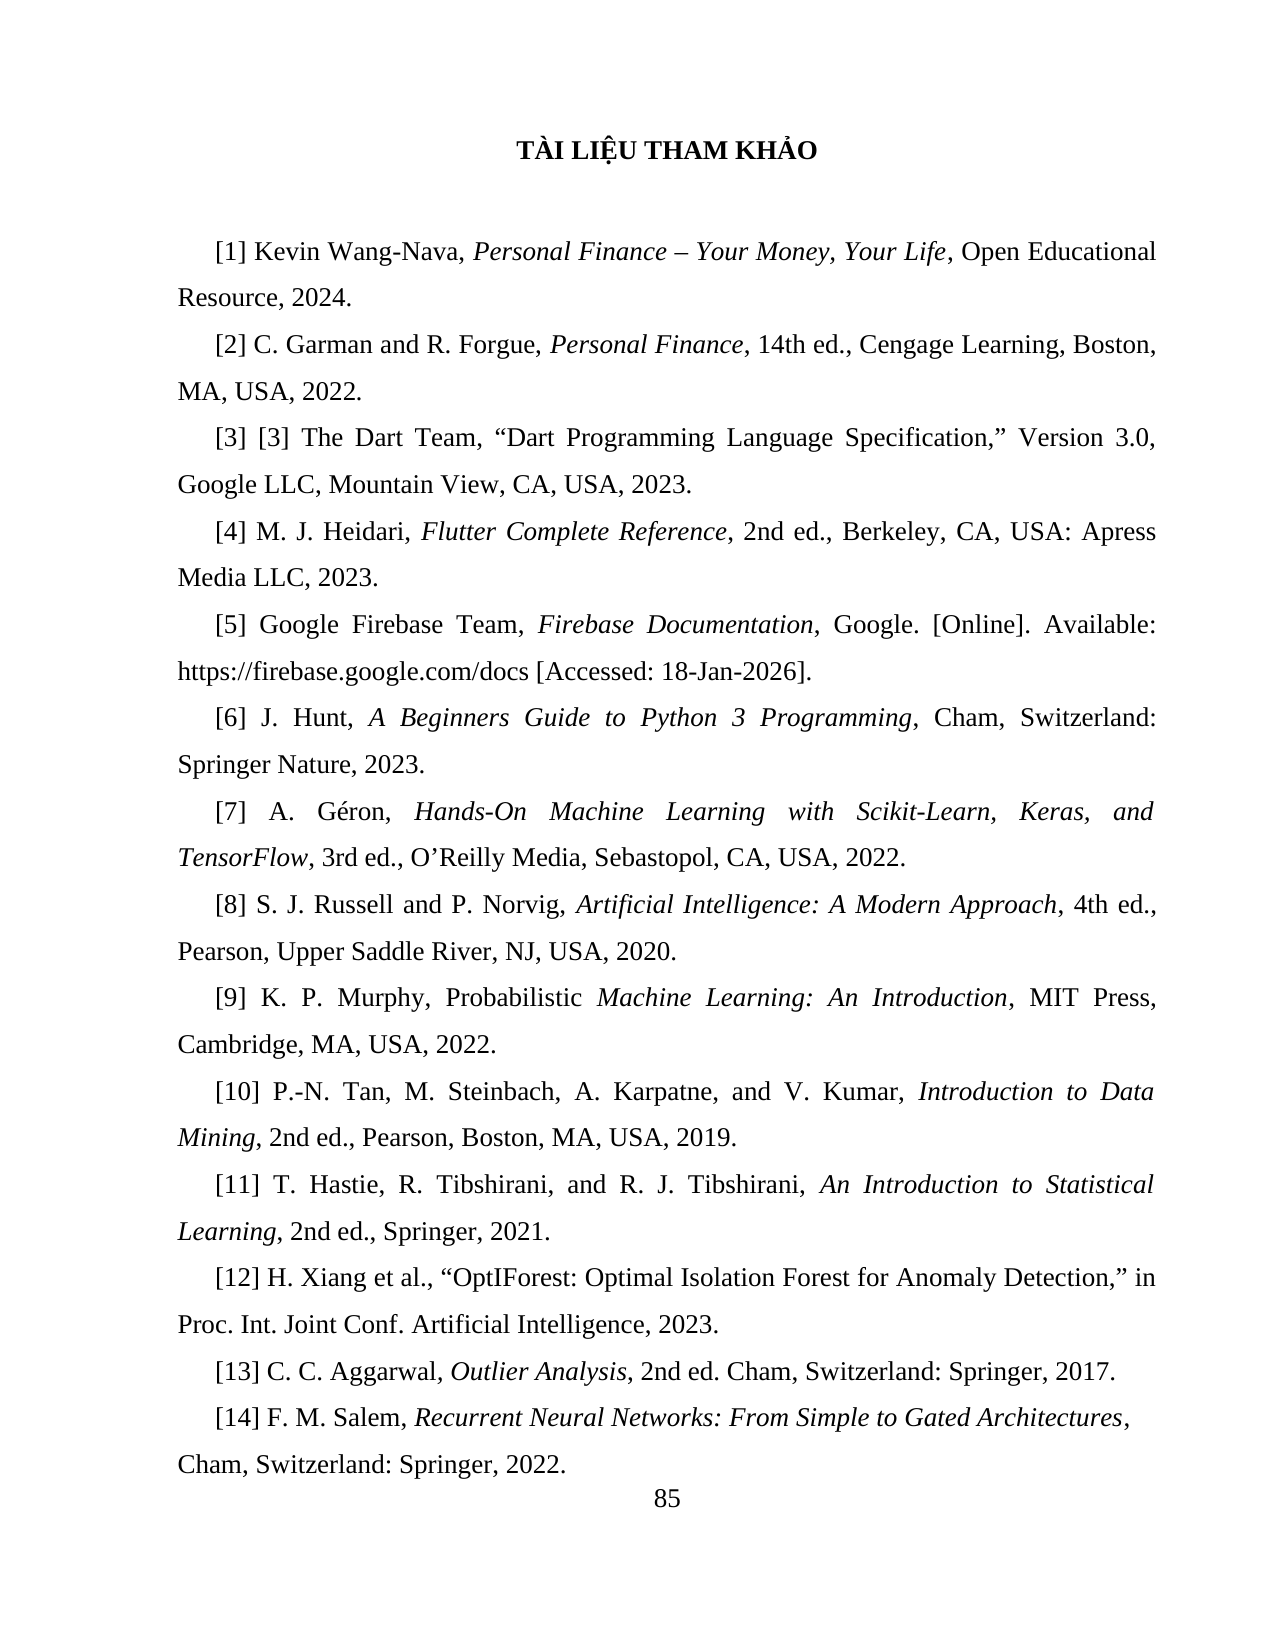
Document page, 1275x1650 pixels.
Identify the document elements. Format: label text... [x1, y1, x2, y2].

text [6] J. Hunt, A Beginners Guide to Python 3 Programming, Cham, Switzerland: Springer Nature, 2023. [177, 701, 1157, 779]
text [1] Kevin Wang-Nava, Personal Finance – Your Money, Your Life, Open Educational Resource, 2024. [177, 234, 1157, 312]
text [8] S. J. Russell and P. Norvig, Artificial Intelligence: A Modern Approach, 4th ed., Pearson, Upper Saddle River, NJ, USA, 2020. [177, 888, 1157, 966]
text [14] F. M. Salem, Recurrent Neural Networks: From Simple to Gated Architectures, [177, 1401, 1157, 1432]
text [10] P.-N. Tan, M. Steinbach, A. Karpatne, and V. Kumar, Introduction to Data Mining, 2nd ed., Pearson, Boston, MA, USA, 2019. [177, 1074, 1157, 1152]
text Cham, Switzerland: Springer, 2022. [177, 1448, 1157, 1479]
text [2] C. Garman and R. Forgue, Personal Finance, 14th ed., Cengage Learning, Boston, MA, USA, 2022. [177, 328, 1157, 406]
text [3] [3] The Dart Team, “Dart Programming Language Specification,” Version 3.0, Google LLC, Mountain View, CA, USA, 2023. [177, 421, 1157, 499]
text [9] K. P. Murphy, Probabilistic Machine Learning: An Introduction, MIT Press, Cambridge, MA, USA, 2022. [177, 981, 1157, 1059]
subtitle TÀI LIỆU THAM KHẢO [177, 134, 1157, 165]
text [5] Google Firebase Team, Firebase Documentation, Google. [Online]. Available: https://firebase.google.com/docs [Accessed: 18-Jan-2026]. [177, 608, 1157, 686]
text [11] T. Hastie, R. Tibshirani, and R. J. Tibshirani, An Introduction to Statistical Learning, 2nd ed., Springer, 2021. [177, 1168, 1157, 1246]
text [12] H. Xiang et al., “OptIForest: Optimal Isolation Forest for Anomaly Detection,” in Proc. Int. Joint Conf. Artificial Intelligence, 2023. [177, 1261, 1157, 1339]
text [4] M. J. Heidari, Flutter Complete Reference, 2nd ed., Berkeley, CA, USA: Apress Media LLC, 2023. [177, 514, 1157, 592]
text [7] A. Géron, Hands-On Machine Learning with Scikit-Learn, Keras, and TensorFlow, 3rd ed., O’Reilly Media, Sebastopol, CA, USA, 2022. [177, 794, 1157, 872]
text [13] C. C. Aggarwal, Outlier Analysis, 2nd ed. Cham, Switzerland: Springer, 2017. [177, 1354, 1157, 1386]
